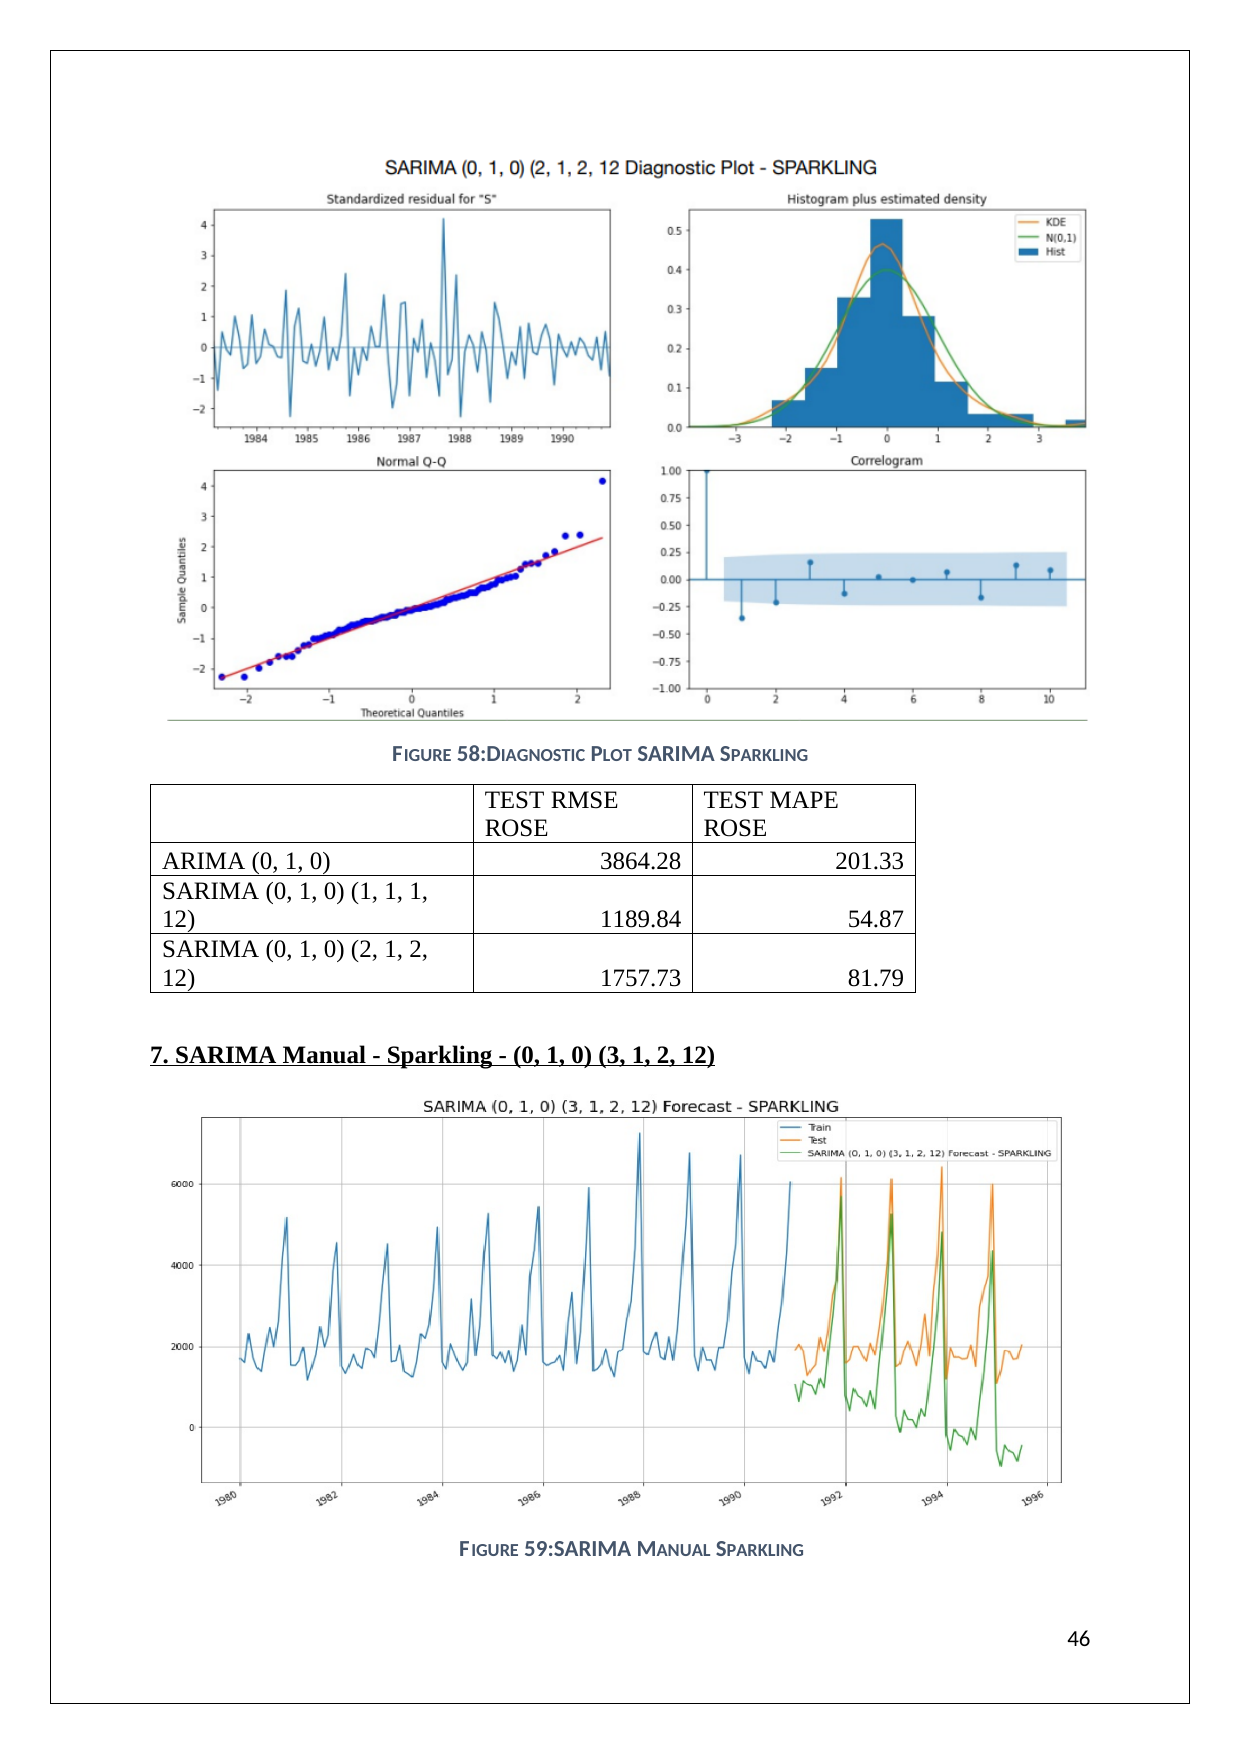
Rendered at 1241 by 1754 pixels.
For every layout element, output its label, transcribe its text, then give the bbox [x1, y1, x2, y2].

table_cell ARIMA (0, 1, 0) [151, 843, 473, 875]
table_cell SARIMA (0, 1, 0) (1, 1, 1, 12) [151, 876, 473, 933]
table_cell 1757.73 [474, 934, 692, 992]
picture [150, 150, 1091, 721]
table_cell 3864.28 [474, 843, 692, 875]
text 7. SARIMA Manual - Sparkling - (0, 1, 0) (3, 1, 2, 12) [150, 1040, 1090, 1068]
table_cell 81.79 [693, 934, 915, 992]
picture [150, 1087, 1091, 1515]
table_cell 201.33 [693, 843, 915, 875]
table_cell 54.87 [693, 876, 915, 933]
text Figure 58:Diagnostic Plot SARIMA Sparkling [150, 739, 1090, 767]
table_header [151, 785, 473, 842]
table_cell SARIMA (0, 1, 0) (2, 1, 2, 12) [151, 934, 473, 992]
table_header TEST RMSE ROSE [474, 785, 692, 842]
table_header TEST MAPE ROSE [693, 785, 915, 842]
text Figure 59:SARIMA Manual Sparkling [150, 1534, 1090, 1562]
table_cell 1189.84 [474, 876, 692, 933]
